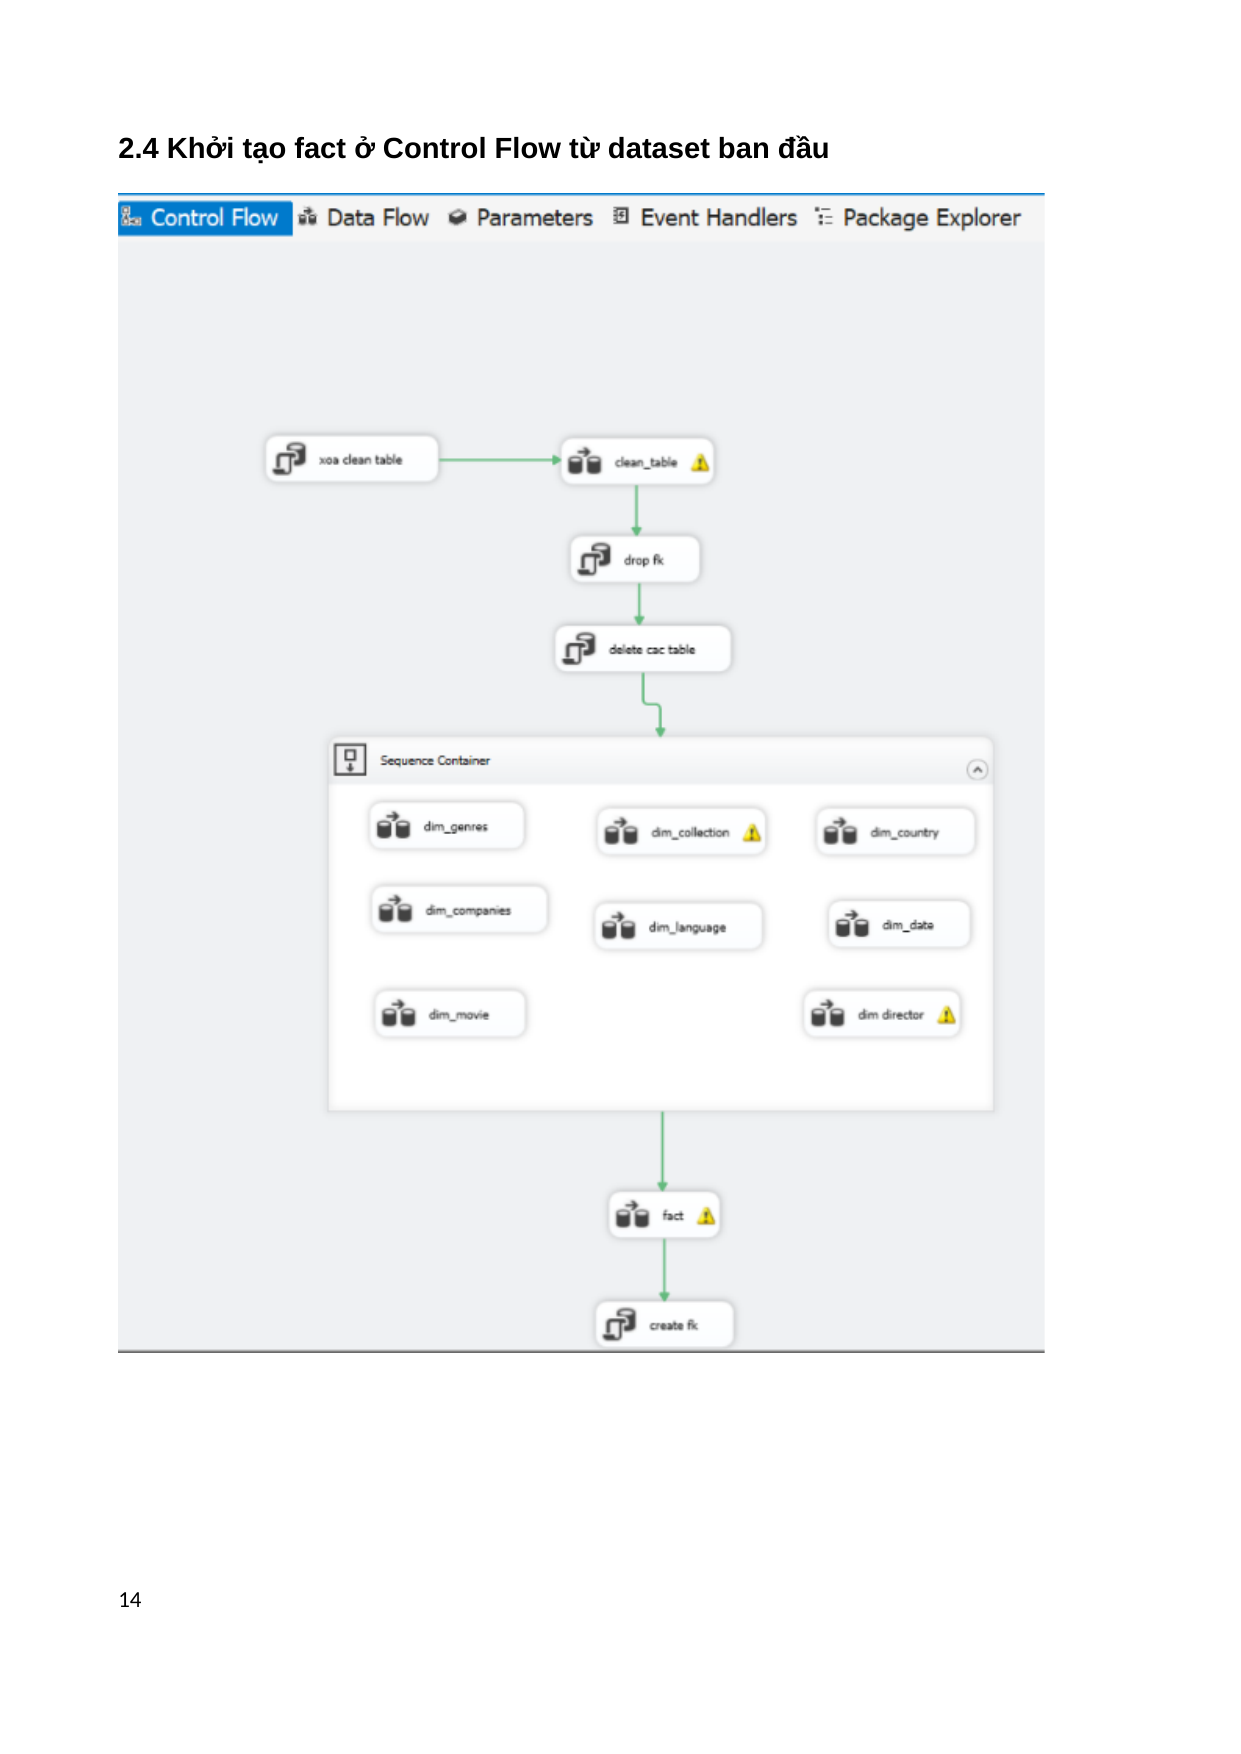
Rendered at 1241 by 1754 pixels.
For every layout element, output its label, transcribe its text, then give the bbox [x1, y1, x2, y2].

picture [118, 193, 1045, 1353]
text 2.4 Khởi tạo fact ở Control Flow từ dataset ban đầu [118, 131, 1122, 164]
